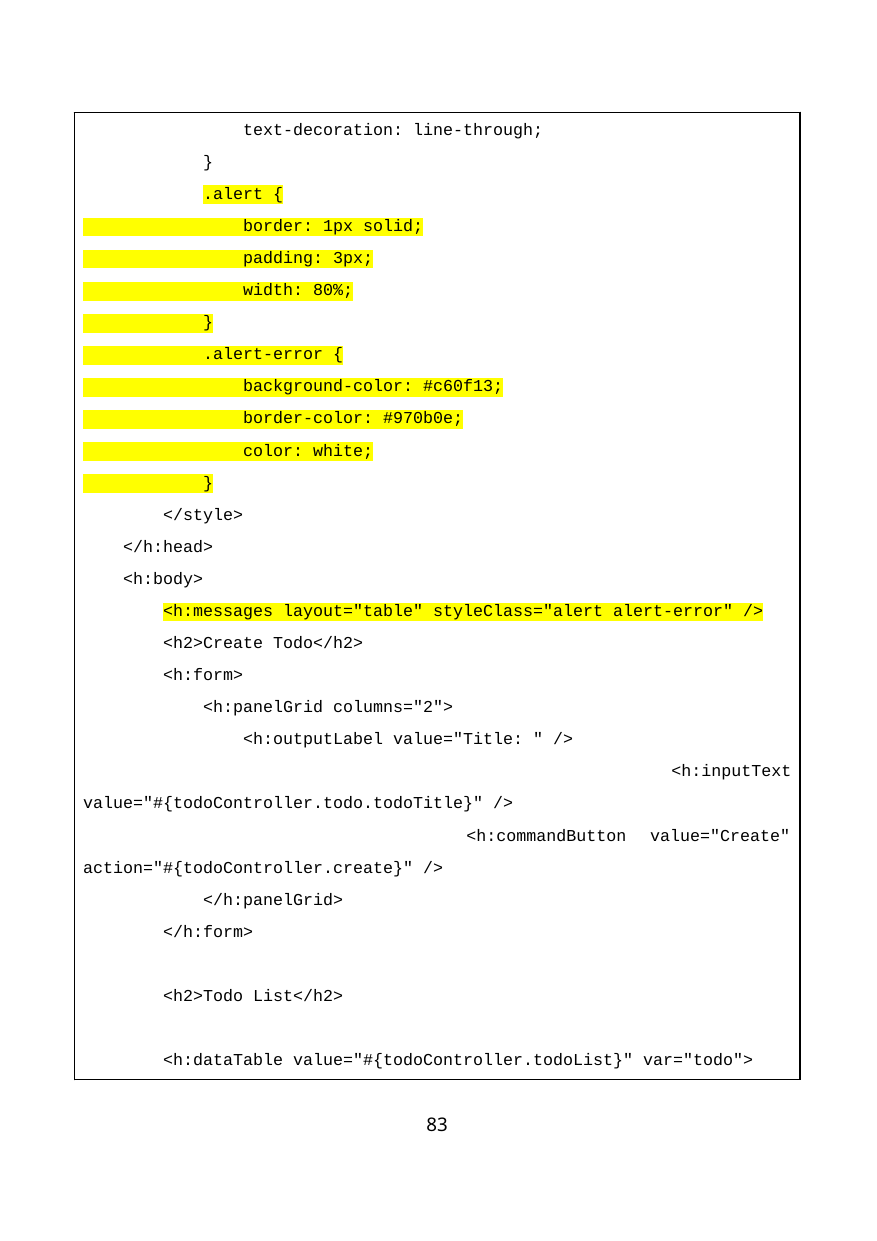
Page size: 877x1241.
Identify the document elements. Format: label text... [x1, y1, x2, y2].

text <h:inputText value="#{todoController.todo.todoTitle}" /> [83, 756, 791, 821]
text .alert { [83, 179, 791, 211]
text <h:panelGrid columns="2"> [83, 692, 791, 724]
text <h:outputLabel value="Title: " /> [83, 724, 791, 756]
text border-color: #970b0e; [83, 403, 791, 436]
text <h:messages layout="table" styleClass="alert alert-error" /> [83, 596, 791, 628]
text </h:form> [83, 917, 791, 949]
text </h:panelGrid> [83, 885, 791, 917]
text } [83, 307, 791, 339]
text color: white; [83, 436, 791, 468]
text </h:head> [83, 532, 791, 564]
text <h:commandButton value="Create" action="#{todoController.create}" /> [83, 821, 791, 885]
text width: 80%; [83, 275, 791, 307]
text } [83, 147, 791, 179]
text text-decoration: line-through; [75, 113, 799, 147]
text padding: 3px; [83, 243, 791, 275]
text .alert-error { [83, 339, 791, 371]
text <h2>Todo List</h2> [83, 981, 791, 1013]
text background-color: #c60f13; [83, 371, 791, 403]
text <h:body> [83, 564, 791, 596]
text } [83, 468, 791, 500]
text <h2>Create Todo</h2> [83, 628, 791, 660]
text <h:dataTable value="#{todoController.todoList}" var="todo"> [75, 1042, 799, 1079]
text <h:form> [83, 660, 791, 692]
text </style> [83, 500, 791, 532]
text border: 1px solid; [83, 211, 791, 243]
